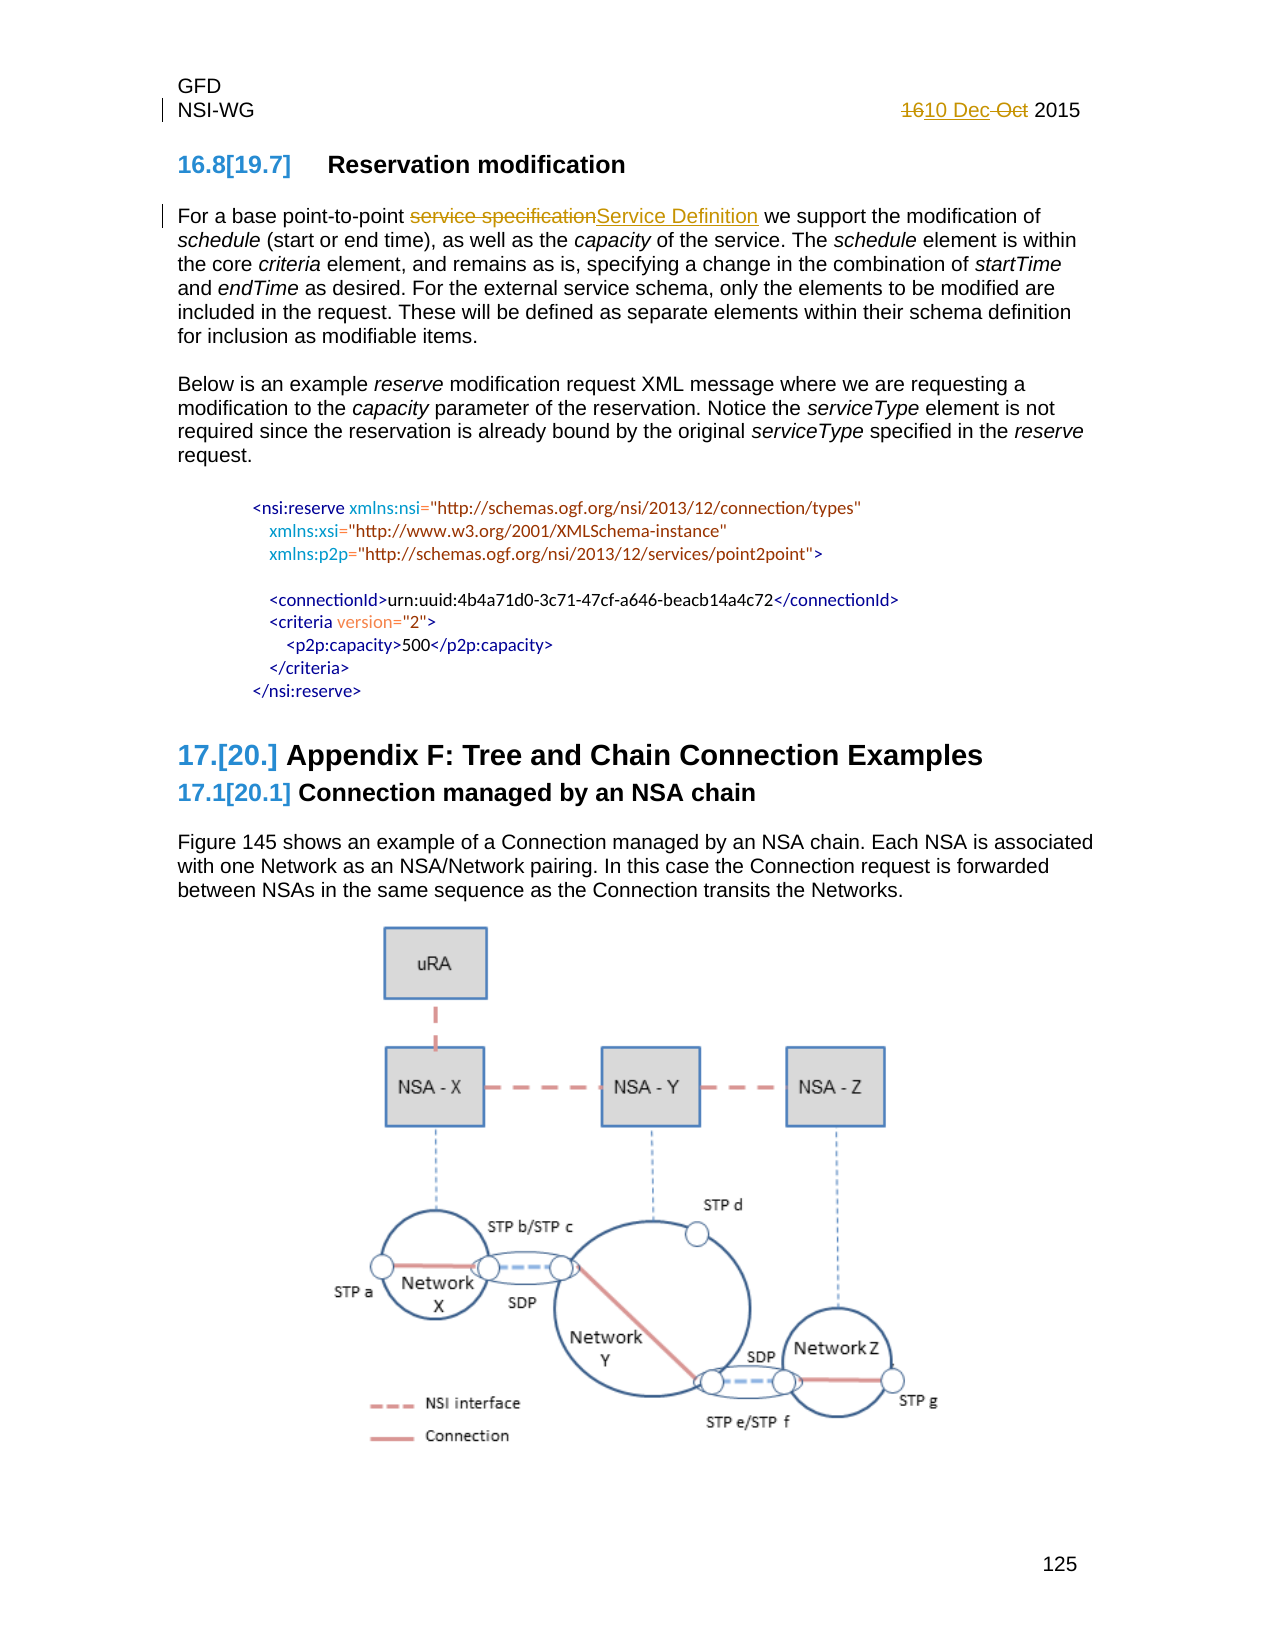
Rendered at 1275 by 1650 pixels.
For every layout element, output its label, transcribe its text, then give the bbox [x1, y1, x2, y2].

text Below is an example reserve modification request XML message where we are requesting a modification to the capacity parameter of the reservation. Notice the serviceType element is not required since the reservation is already bound by the original serviceType specified in the reserve request. [177, 371, 1098, 467]
subtitle Appendix F: Tree and Chain Connection Examples [177, 738, 1098, 771]
picture [298, 902, 977, 1482]
subtitle Connection managed by an NSA chain [177, 777, 1098, 806]
text <nsi:reserve xmlns:nsi="http://schemas.ogf.org/nsi/2013/12/connection/types" xmlns:xsi="http://www.w3.org/2001/XMLSchema-instance" xmlns:p2p="http://schemas.ogf.org/nsi/2013/12/services/point2point"> <connectionId>urn:uuid:4b4a71d0-3c71-47cf-a646-beacb14a4c72</connectionId> <criteria version="2"> <p2p:capacity>500</p2p:capacity> </criteria> </nsi:reserve> [252, 467, 1098, 702]
subtitle Reservation modification [177, 150, 1098, 179]
text For a base point-to-point we support the modification of schedule (start or end time), as well as the capacity of the service. The schedule element is within the core criteria element, and remains as is, specifying a change in the combination of startTime and endTime as desired. For the external service schema, only the elements to be modified are included in the request. These will be defined as separate elements within their schema definition for inclusion as modifiable items. [177, 204, 1098, 347]
